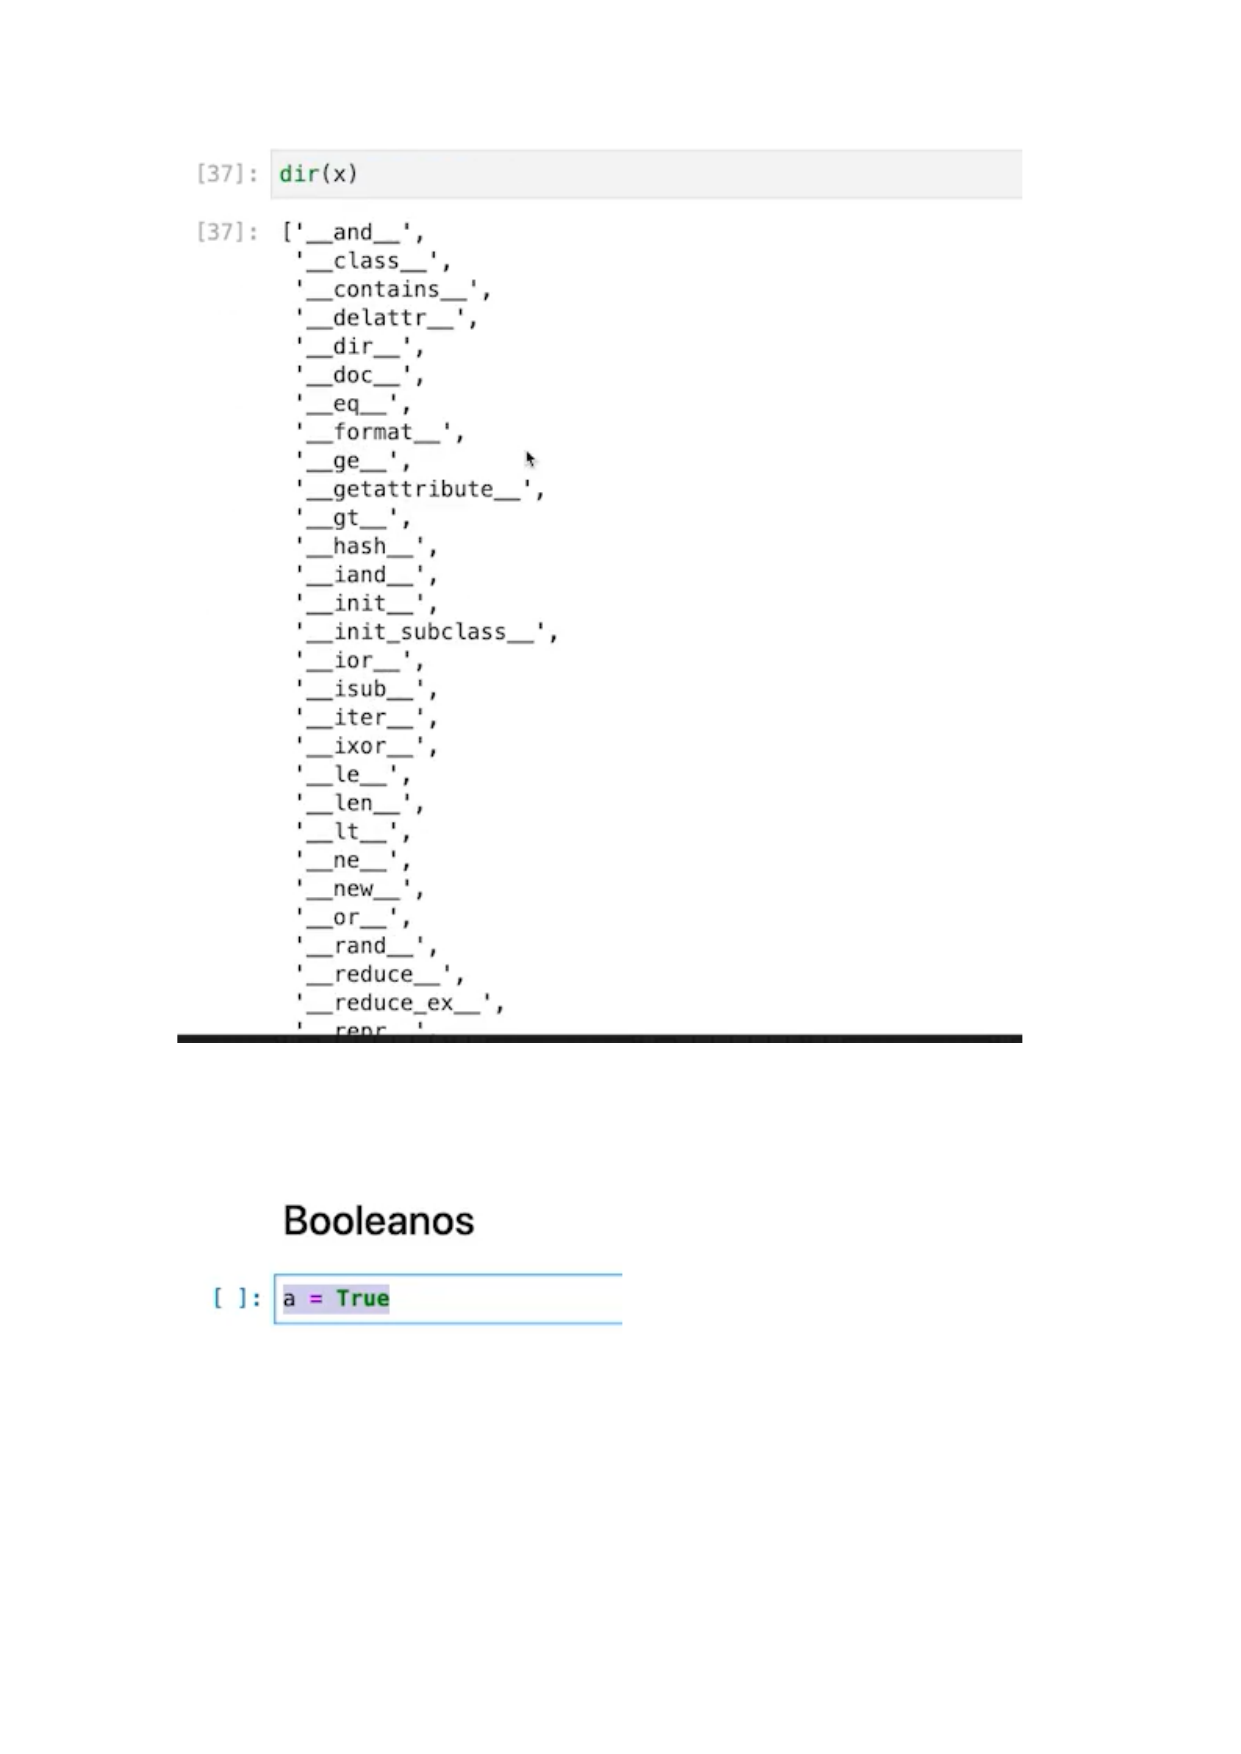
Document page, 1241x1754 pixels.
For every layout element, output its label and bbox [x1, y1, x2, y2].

picture [177, 1163, 623, 1392]
picture [177, 147, 1023, 1043]
